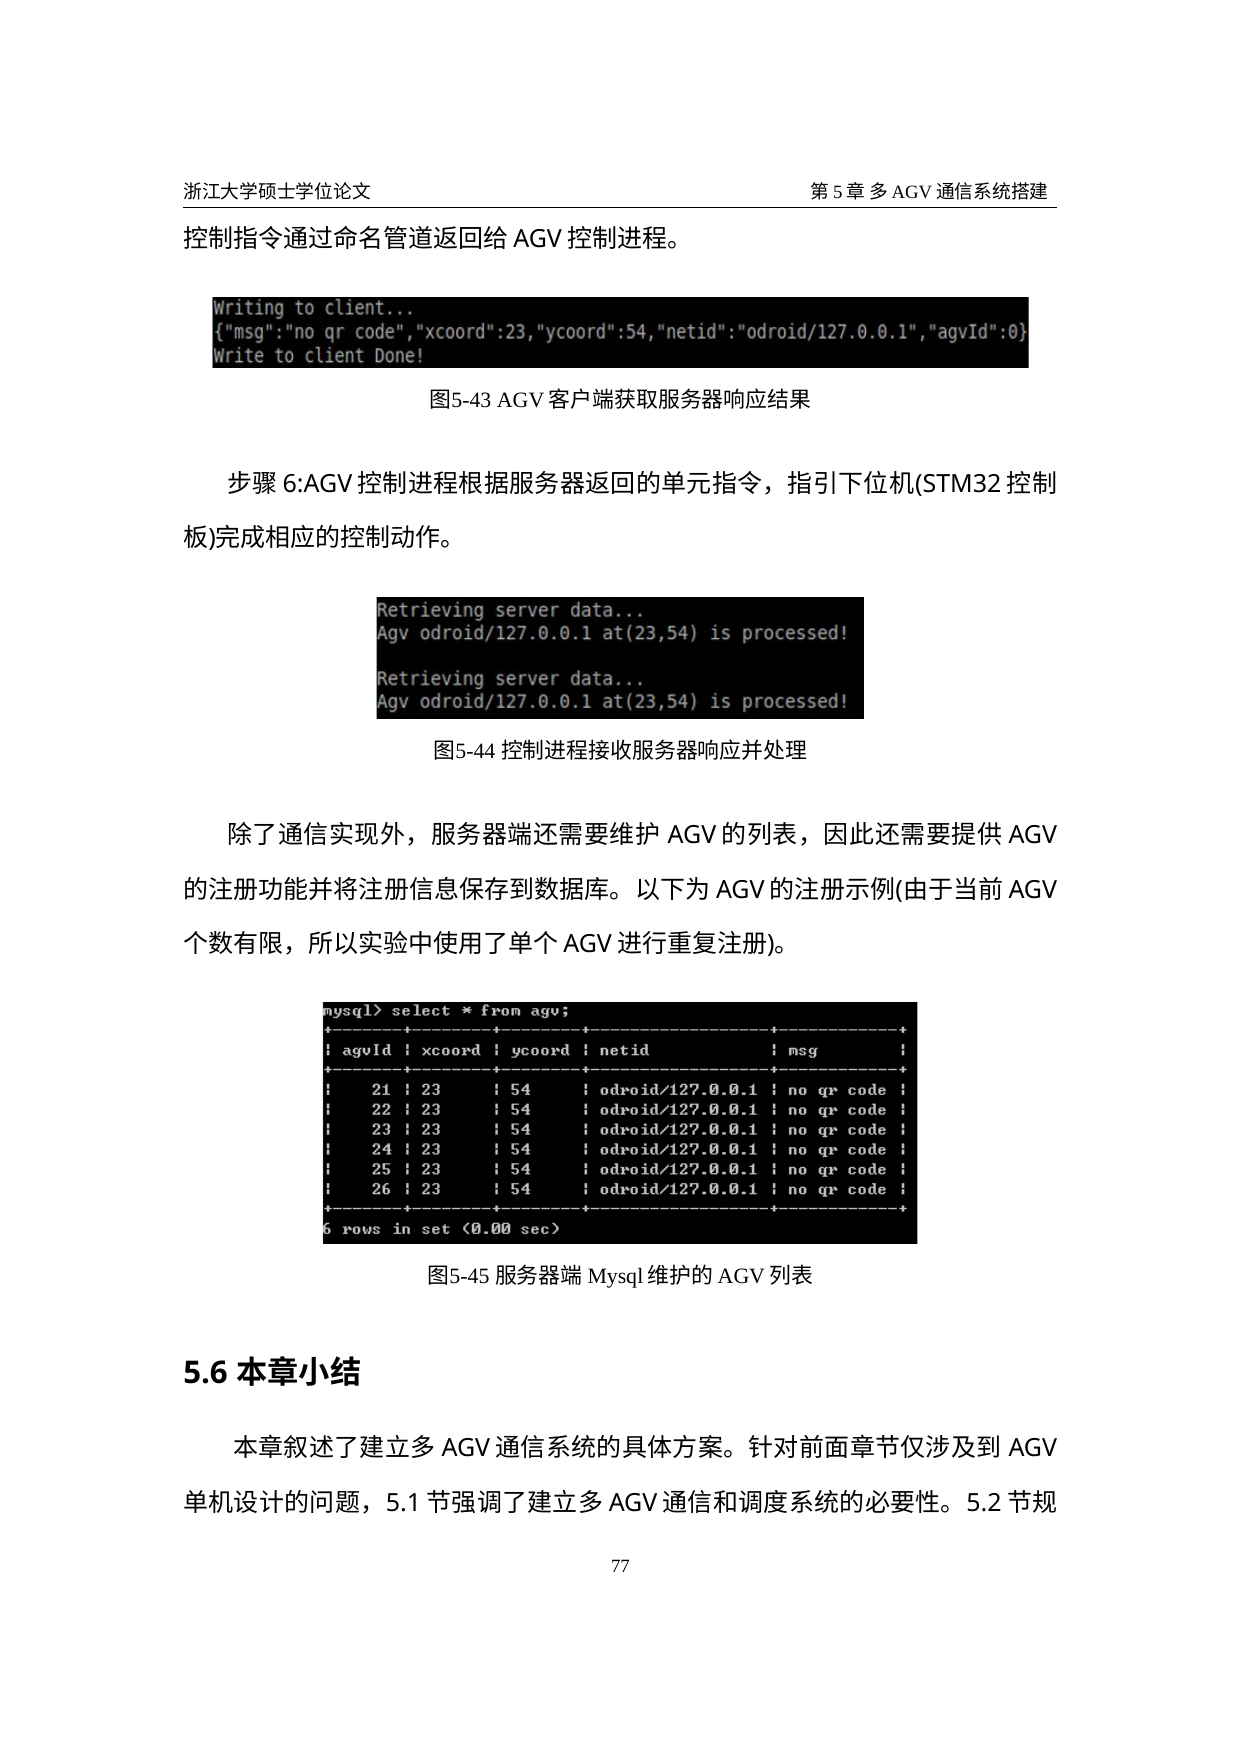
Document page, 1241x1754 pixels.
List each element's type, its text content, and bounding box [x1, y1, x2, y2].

text 除了通信实现外，服务器端还需要维护AGV的列表，因此还需要提供AGV的注册功能并将注册信息保存到数据库。以下为AGV的注册示例(由于当前AGV个数有限，所以实验中使用了单个AGV进行重复注册)。 [183, 815, 1057, 960]
picture [376, 597, 864, 719]
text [183, 1428, 1057, 1518]
subtitle 本章小结 [183, 1347, 1057, 1392]
picture [211, 297, 1029, 368]
picture [322, 1002, 918, 1244]
text 步骤6:AGV控制进程根据服务器返回的单元指令，指引下位机(STM32控制板)完成相应的控制动作。 [183, 463, 1057, 554]
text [183, 218, 1057, 255]
